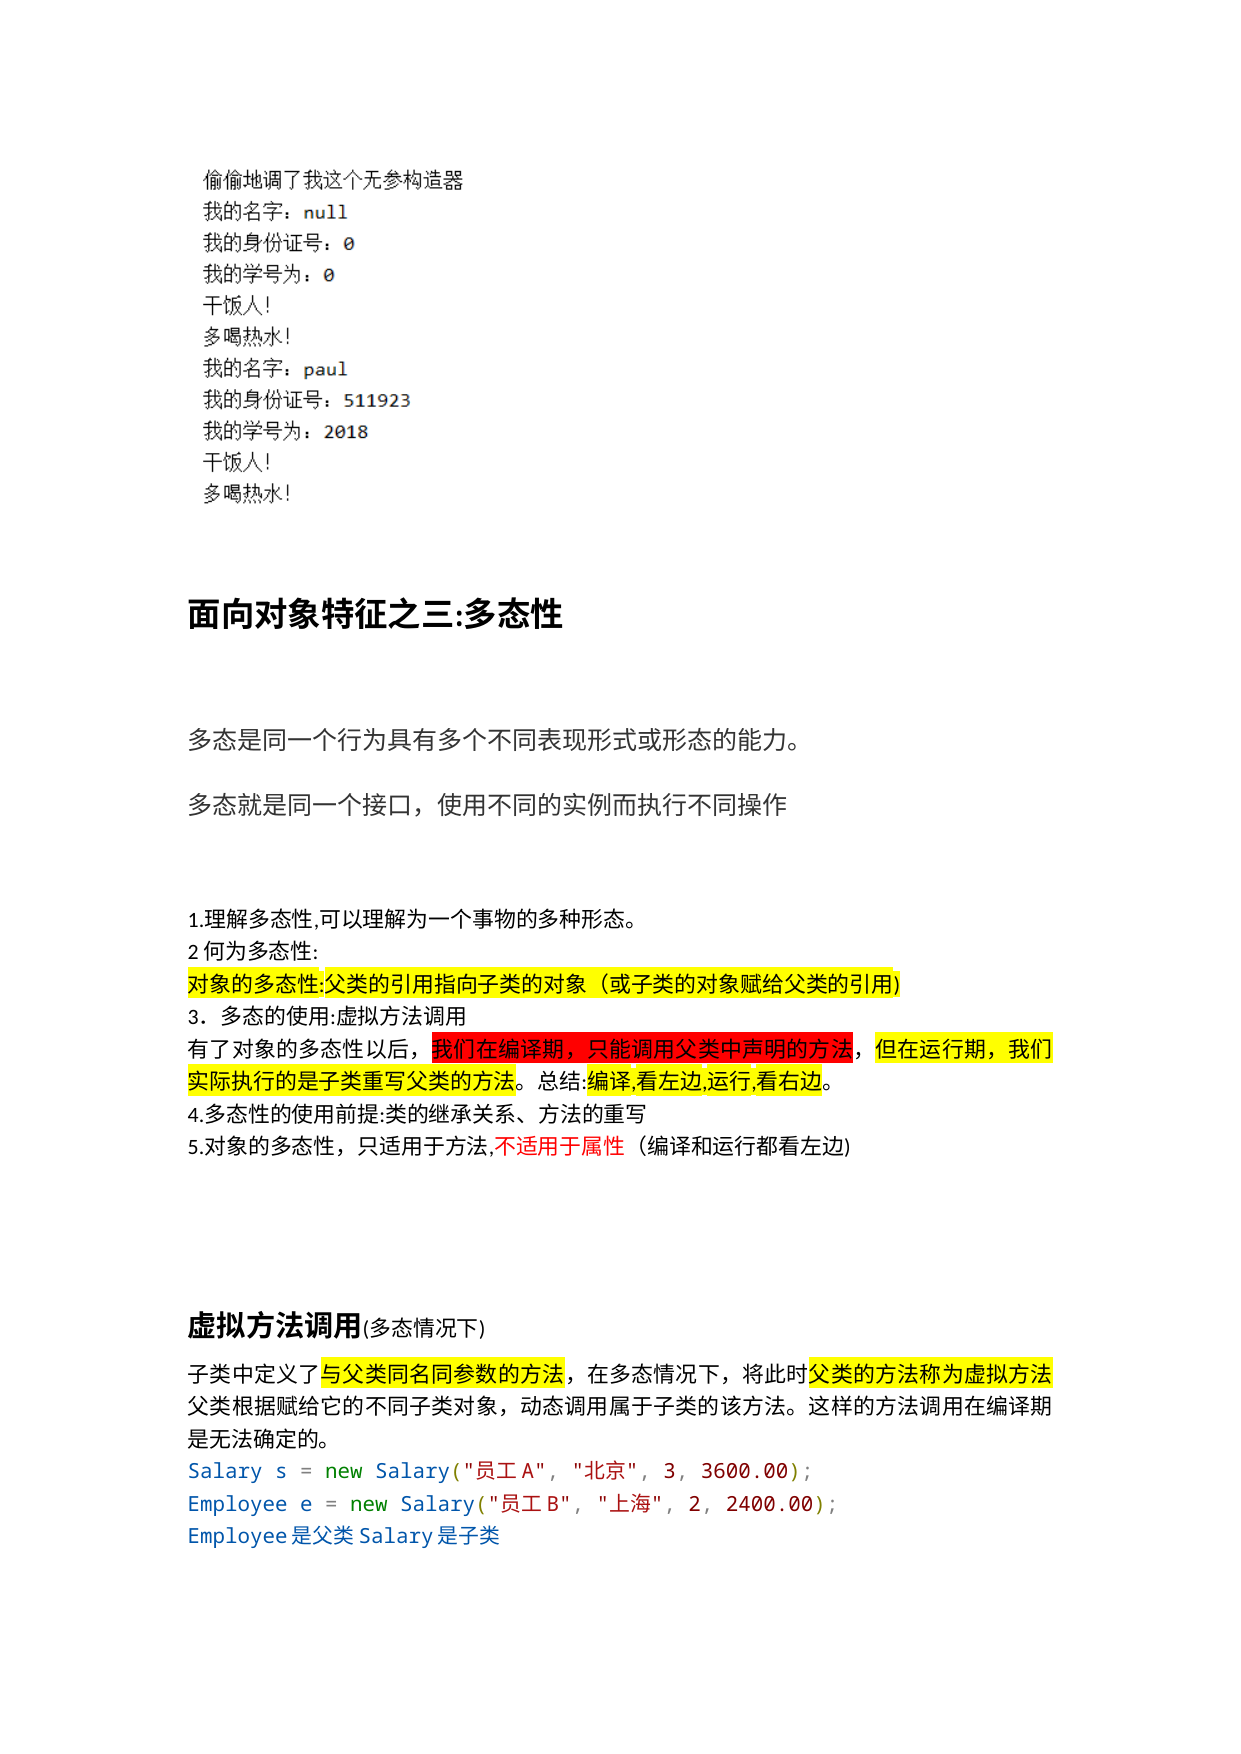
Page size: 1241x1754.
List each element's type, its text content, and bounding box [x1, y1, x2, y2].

text 有了对象的多态性以后，我们在编译期，只能调用父类中声明的方法，但在运行期，我们实际执行的是子类重写父类的方法。总结:编译,看左边,运行,看右边。 [187, 1031, 1053, 1096]
text Employee e = new Salary("员工 B", "上海", 2, 2400.00); [187, 1486, 1053, 1519]
text 1.理解多态性,可以理解为一个事物的多种形态。 [187, 901, 1053, 934]
text Salary s = new Salary("员工 A", "北京", 3, 3600.00); [187, 1454, 1053, 1486]
text 多态是同一个行为具有多个不同表现形式或形态的能力。 [187, 706, 1053, 771]
subtitle 面向对象特征之三:多态性 [187, 579, 1053, 644]
text 对象的多态性:父类的引用指向子类的对象（或子类的对象赋给父类的引用) [187, 966, 1053, 999]
text 子类中定义了与父类同名同参数的方法，在多态情况下，将此时父类的方法称为虚拟方法，父类根据赋给它的不同子类对象，动态调用属于子类的该方法。这样的方法调用在编译期是无法确定的。 [187, 1356, 1053, 1454]
text 虚拟方法调用(多态情况下) [187, 1291, 1053, 1356]
text 3．多态的使用:虚拟方法调用 [187, 999, 1053, 1031]
picture [187, 162, 868, 516]
text 多态就是同一个接口，使用不同的实例而执行不同操作 [187, 771, 1053, 836]
text 4.多态性的使用前提:类的继承关系、方法的重写 [187, 1096, 1053, 1129]
text 5.对象的多态性，只适用于方法,不适用于属性（编译和运行都看左边) [187, 1129, 1053, 1161]
text 2何为多态性: [187, 934, 1053, 966]
text Employee是父类Salary是子类 [187, 1519, 1053, 1551]
